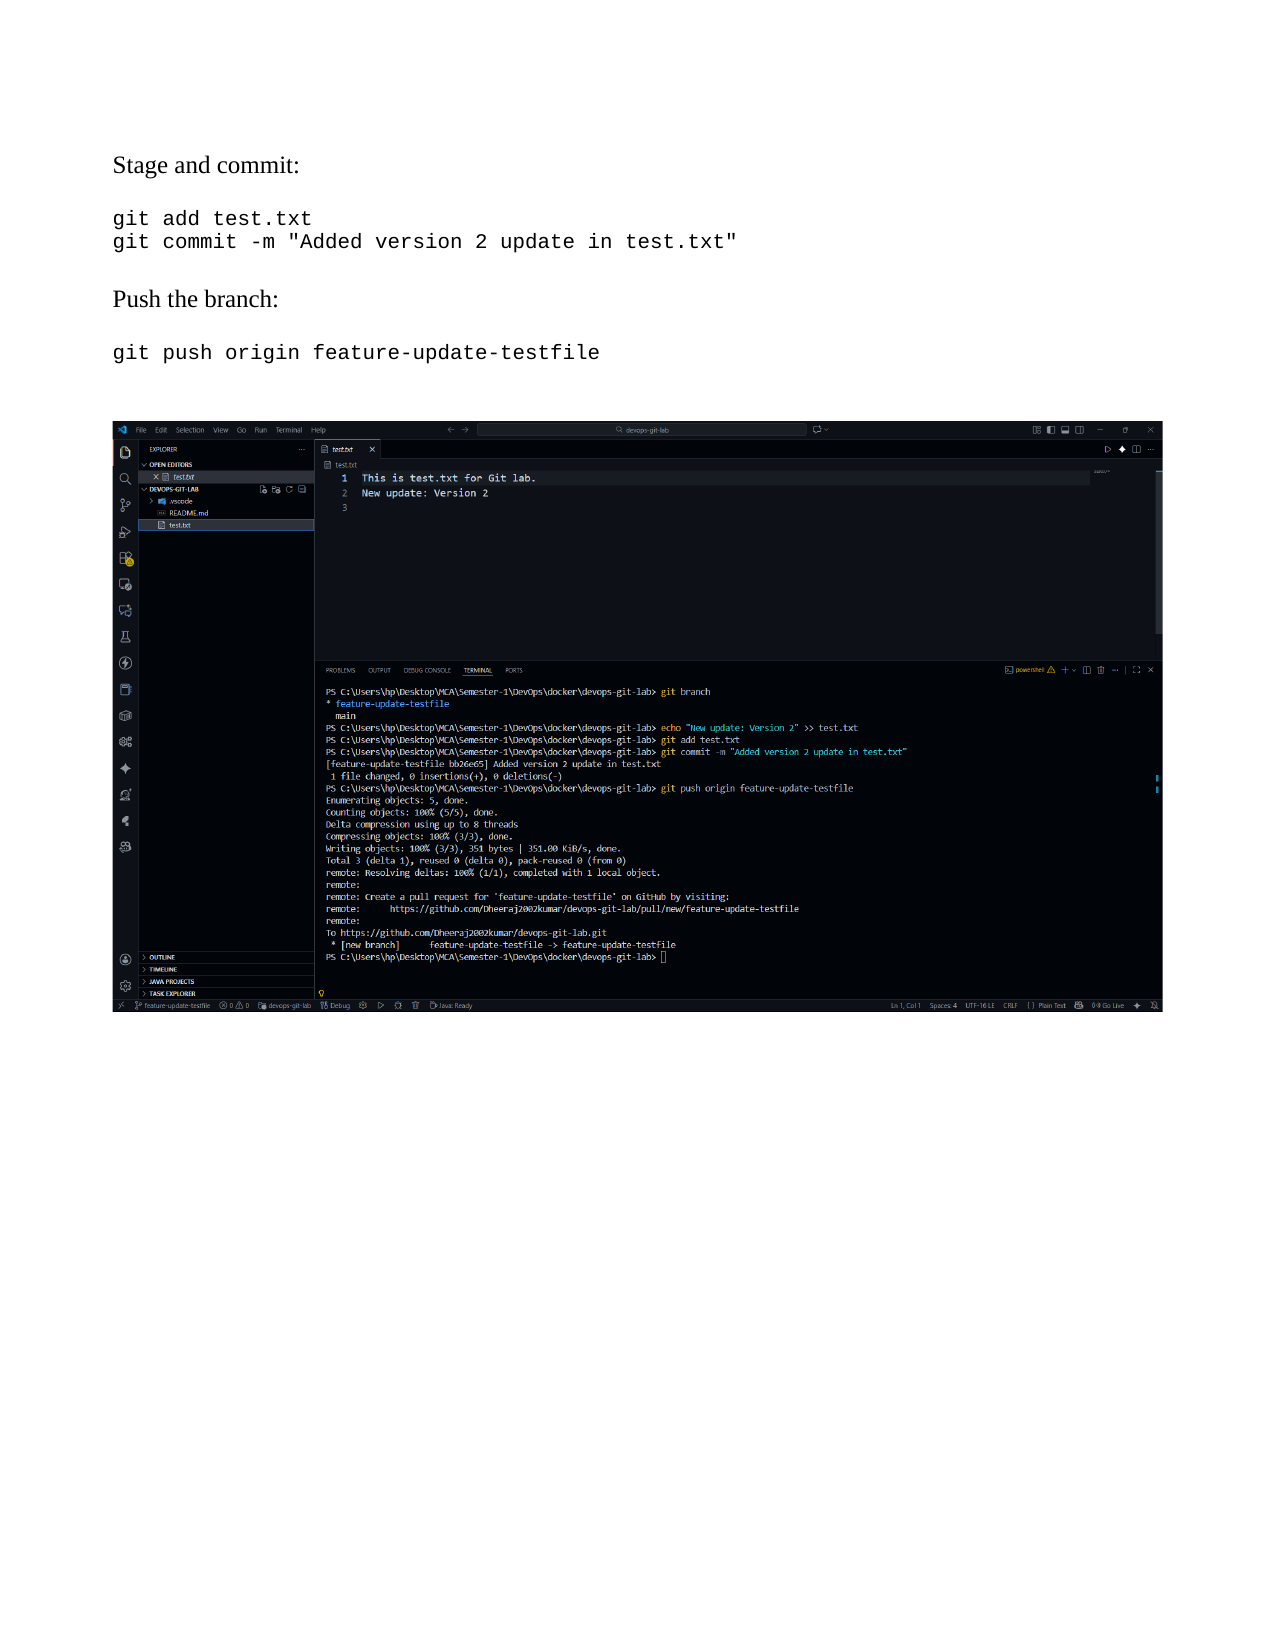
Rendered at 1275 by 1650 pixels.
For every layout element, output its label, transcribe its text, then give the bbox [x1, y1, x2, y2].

text git push origin feature-update-testfile [112, 342, 1162, 366]
picture [112, 421, 1163, 1012]
text git add test.txt [112, 208, 1162, 232]
text Push the branch: [112, 284, 1162, 313]
text Stage and commit: [112, 150, 1162, 179]
text git commit -m "Added version 2 update in test.txt" [112, 232, 1162, 255]
